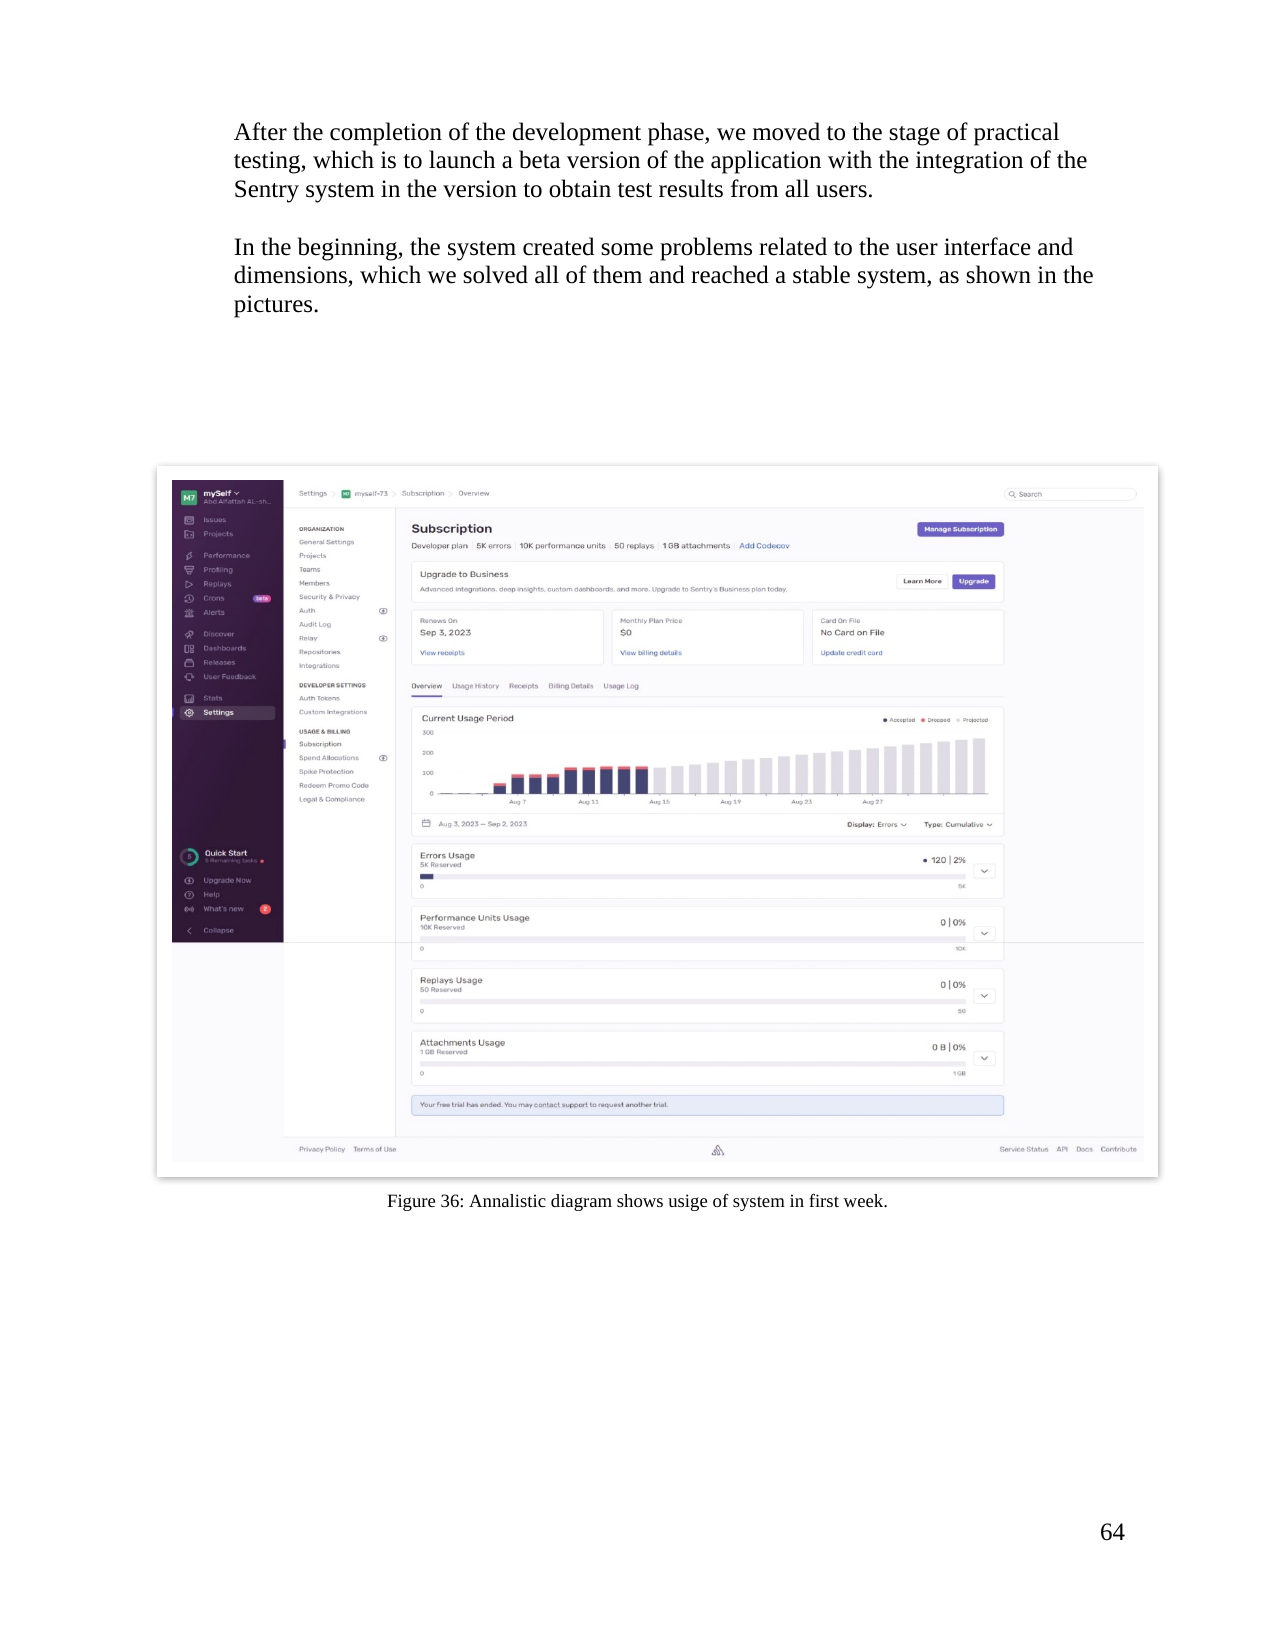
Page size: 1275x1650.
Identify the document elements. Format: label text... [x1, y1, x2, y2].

list After the completion of the development phase, we moved to the stage of practical testing, which is to launch a beta version of the application with the integration of the Sentry system in the version to obtain test results from all users. [234, 117, 1125, 203]
list In the beginning, the system created some problems related to the user interface and dimensions, which we solved all of them and reached a stable system, as shown in the pictures. [234, 232, 1125, 318]
picture [172, 480, 1144, 1162]
